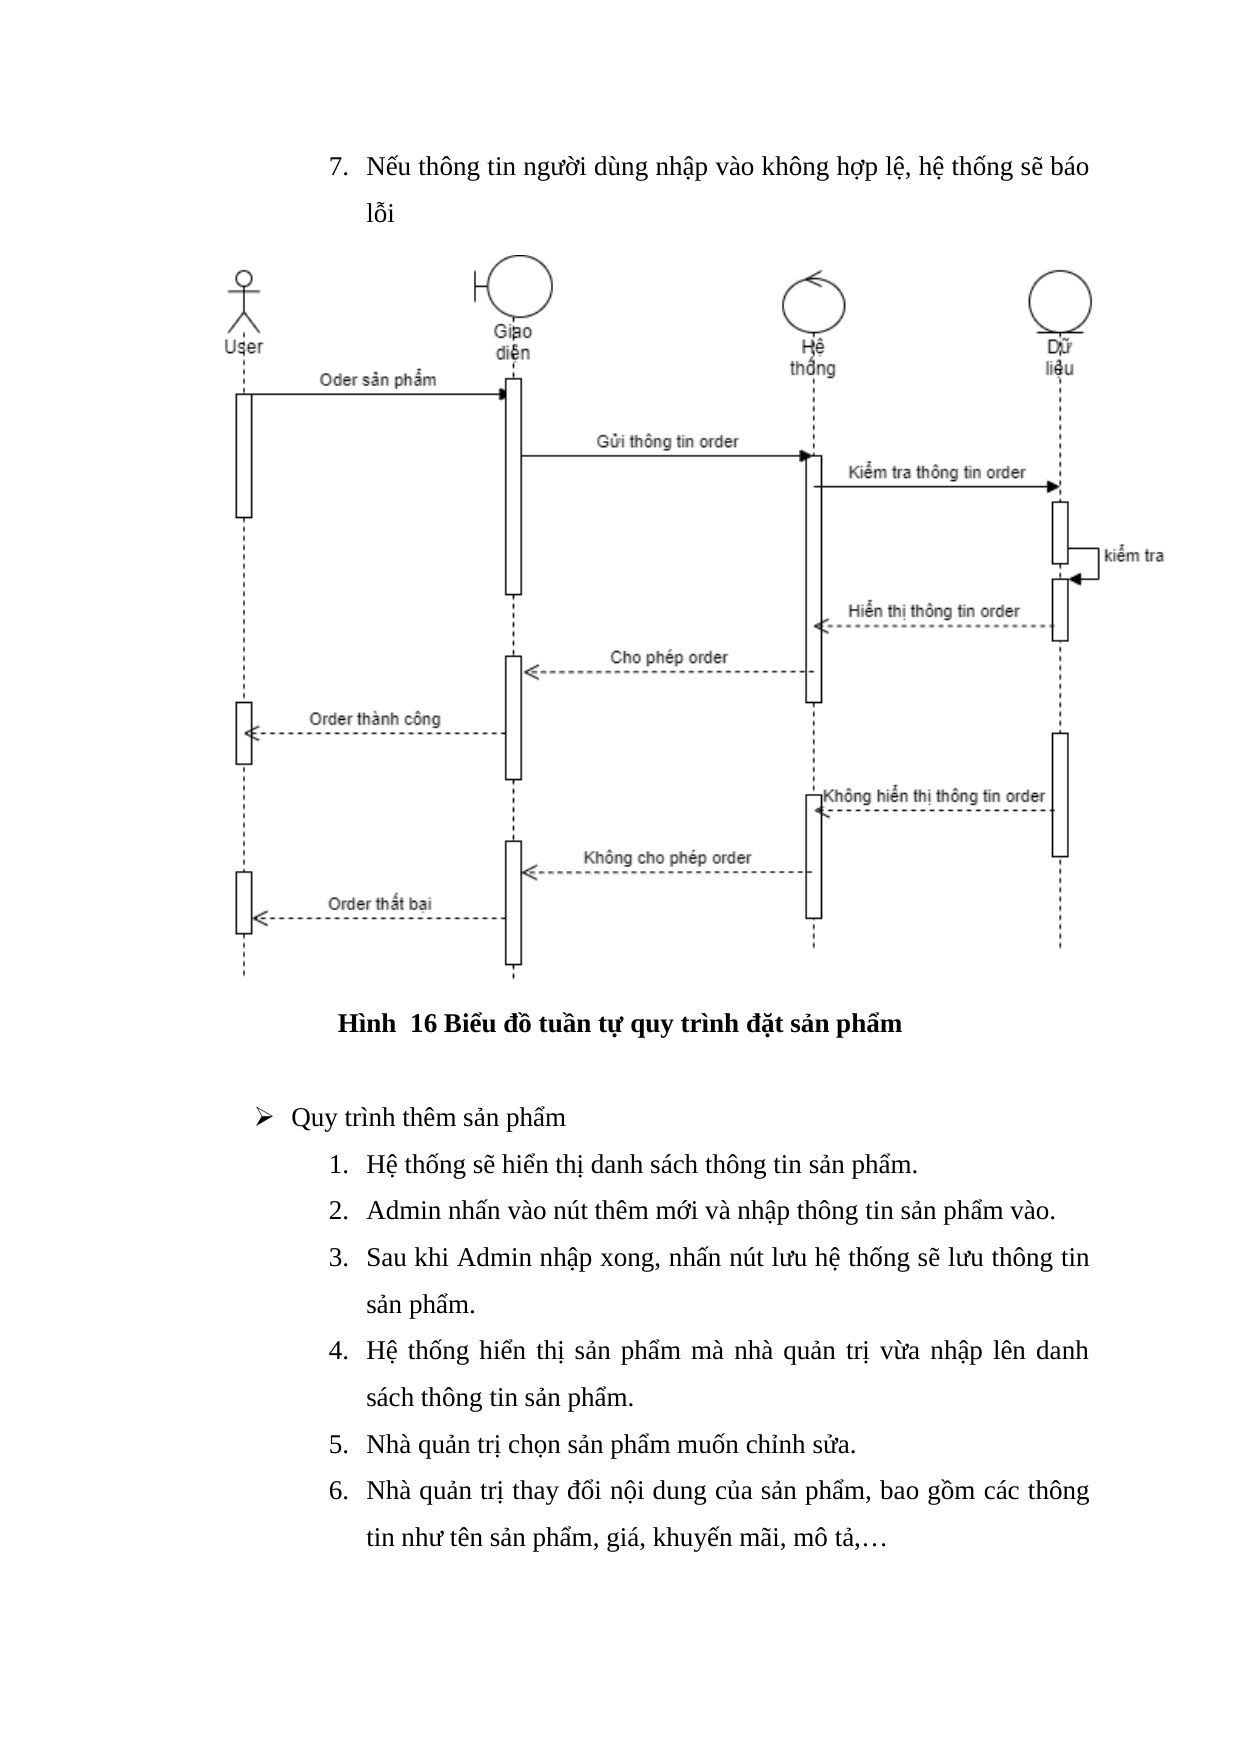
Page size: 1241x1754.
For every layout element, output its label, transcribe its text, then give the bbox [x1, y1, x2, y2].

text Hình 16 Biểu đồ tuần tự quy trình đặt sản phẩm [150, 1007, 1090, 1039]
list Quy trình thêm sản phẩm [253, 1101, 1090, 1132]
list Nếu thông tin người dùng nhập vào không hợp lệ, hệ thống sẽ báo lỗi [328, 150, 1090, 228]
list Hệ thống sẽ hiển thị danh sách thông tin sản phẩm. [328, 1148, 1090, 1179]
list Admin nhấn vào nút thêm mới và nhập thông tin sản phẩm vào. [328, 1194, 1090, 1226]
list Nhà quản trị thay đổi nội dung của sản phẩm, bao gồm các thông tin như tên sản phẩm, giá, khuyến mãi, mô tả,… [328, 1474, 1090, 1552]
list Nhà quản trị chọn sản phẩm muốn chỉnh sửa. [328, 1428, 1090, 1459]
list Hệ thống hiển thị sản phẩm mà nhà quản trị vừa nhập lên danh sách thông tin sản phẩm. [328, 1334, 1090, 1412]
list Sau khi Admin nhập xong, nhấn nút lưu hệ thống sẽ lưu thông tin sản phẩm. [328, 1241, 1090, 1319]
picture [225, 255, 1166, 981]
